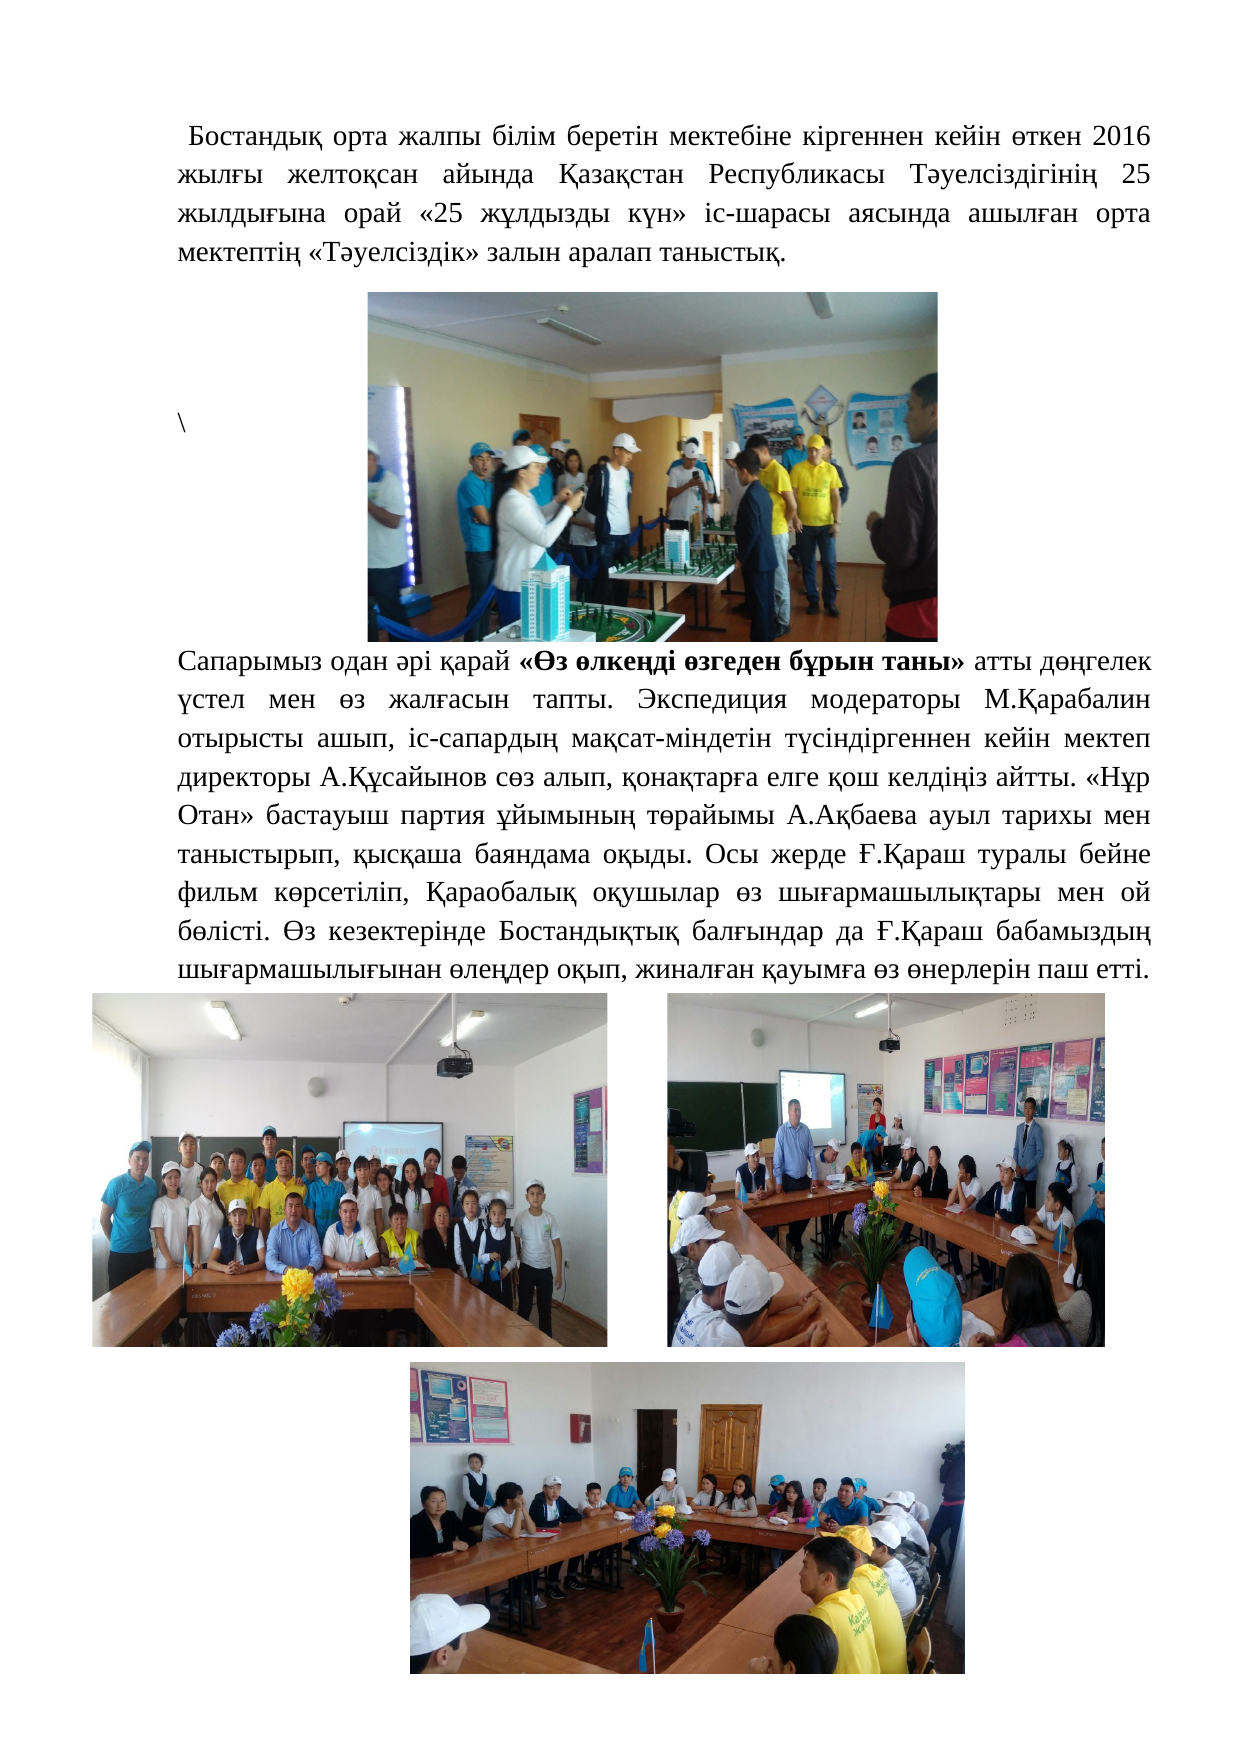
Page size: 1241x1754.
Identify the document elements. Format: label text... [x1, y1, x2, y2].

picture [410, 1362, 965, 1674]
text Сапарымыз одан әрі қарай «Өз өлкеңді өзгеден бұрын таны» атты дөңгелек үстел мен өз жалғасын тапты. Экспедиция модераторы М.Қарабалин отырысты ашып, іс-сапардың мақсат-міндетін түсіндіргеннен кейін мектеп директоры А.Құсайынов сөз алып, қонақтарға елге қош келдіңіз айтты. «Нұр Отан» бастауыш партия ұйымының төрайымы А.Ақбаева ауыл тарихы мен таныстырып, қысқаша баяндама оқыды. Осы жерде Ғ.Қараш туралы бейне фильм көрсетіліп, Қараобалық оқушылар өз шығармашылықтары мен ой бөлісті. Өз кезектерінде Бостандықтық балғындар да Ғ.Қараш бабамыздың шығармашылығынан өлеңдер оқып, жиналған қауымға өз өнерлерін паш етті. [177, 643, 1152, 985]
text \ [177, 406, 1152, 439]
picture [367, 292, 938, 406]
text Бостандық орта жалпы білім беретін мектебіне кіргеннен кейін өткен 2016 жылғы желтоқсан айында Қазақстан Республикасы Тәуелсіздігінің 25 жылдығына орай «25 жұлдызды күн» іс-шарасы аясында ашылған орта мектептің «Тәуелсіздік» залын аралап таныстық. [177, 118, 1152, 267]
picture [92, 993, 608, 1347]
picture [667, 993, 1105, 1347]
picture [367, 439, 938, 642]
